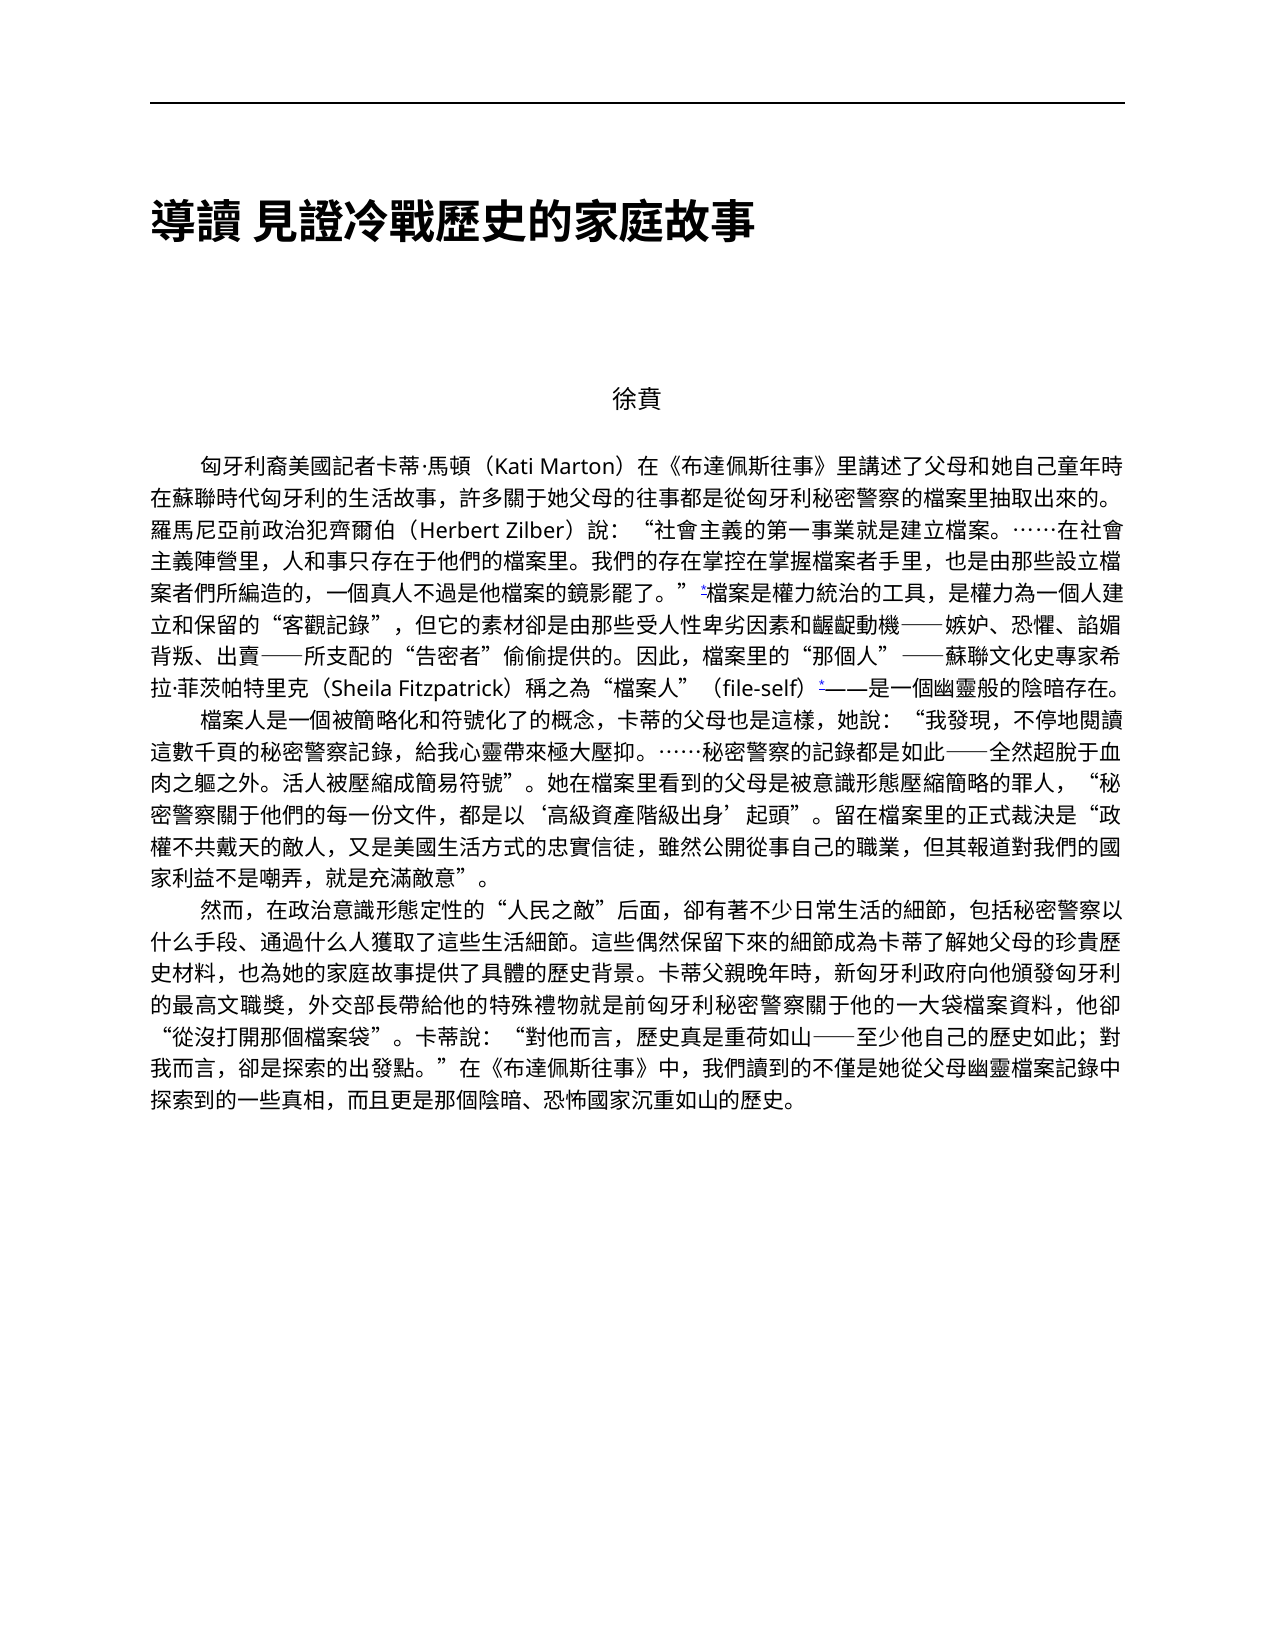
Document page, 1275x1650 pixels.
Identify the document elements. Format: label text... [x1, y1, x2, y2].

text 然而，在政治意識形態定性的“人民之敵”后面，卻有著不少日常生活的細節，包括秘密警察以什么手段、通過什么人獲取了這些生活細節。這些偶然保留下來的細節成為卡蒂了解她父母的珍貴歷史材料，也為她的家庭故事提供了具體的歷史背景。卡蒂父親晚年時，新匈牙利政府向他頒發匈牙利的最高文職獎，外交部長帶給他的特殊禮物就是前匈牙利秘密警察關于他的一大袋檔案資料，他卻“從沒打開那個檔案袋”。卡蒂說：“對他而言，歷史真是重荷如山——至少他自己的歷史如此；對我而言，卻是探索的出發點。”在《布達佩斯往事》中，我們讀到的不僅是她從父母幽靈檔案記錄中探索到的一些真相，而且更是那個陰暗、恐怖國家沉重如山的歷史。 [150, 893, 1125, 1114]
text 匈牙利裔美國記者卡蒂·馬頓（Kati Marton）在《布達佩斯往事》里講述了父母和她自己童年時在蘇聯時代匈牙利的生活故事，許多關于她父母的往事都是從匈牙利秘密警察的檔案里抽取出來的。羅馬尼亞前政治犯齊爾伯（Herbert Zilber）說：“社會主義的第一事業就是建立檔案。……在社會主義陣營里，人和事只存在于他們的檔案里。我們的存在掌控在掌握檔案者手里，也是由那些設立檔案者們所編造的，一個真人不過是他檔案的鏡影罷了。”*檔案是權力統治的工具，是權力為一個人建立和保留的“客觀記錄”，但它的素材卻是由那些受人性卑劣因素和齷齪動機——嫉妒、恐懼、諂媚、背叛、出賣——所支配的“告密者”偷偷提供的。因此，檔案里的“那個人”——蘇聯文化史專家希拉·菲茨帕特里克（Sheila Fitzpatrick）稱之為“檔案人”（file-self）*——是一個幽靈般的陰暗存在。 [150, 449, 1125, 703]
text 檔案人是一個被簡略化和符號化了的概念，卡蒂的父母也是這樣，她說：“我發現，不停地閱讀這數千頁的秘密警察記錄，給我心靈帶來極大壓抑。……秘密警察的記錄都是如此——全然超脫于血肉之軀之外。活人被壓縮成簡易符號”。她在檔案里看到的父母是被意識形態壓縮簡略的罪人，“秘密警察關于他們的每一份文件，都是以‘高級資產階級出身’起頭”。留在檔案里的正式裁決是“政權不共戴天的敵人，又是美國生活方式的忠實信徒，雖然公開從事自己的職業，但其報道對我們的國家利益不是嘲弄，就是充滿敵意”。 [150, 703, 1125, 893]
text 徐賁 [150, 380, 1125, 416]
subtitle 導讀 見證冷戰歷史的家庭故事 [150, 185, 1125, 252]
